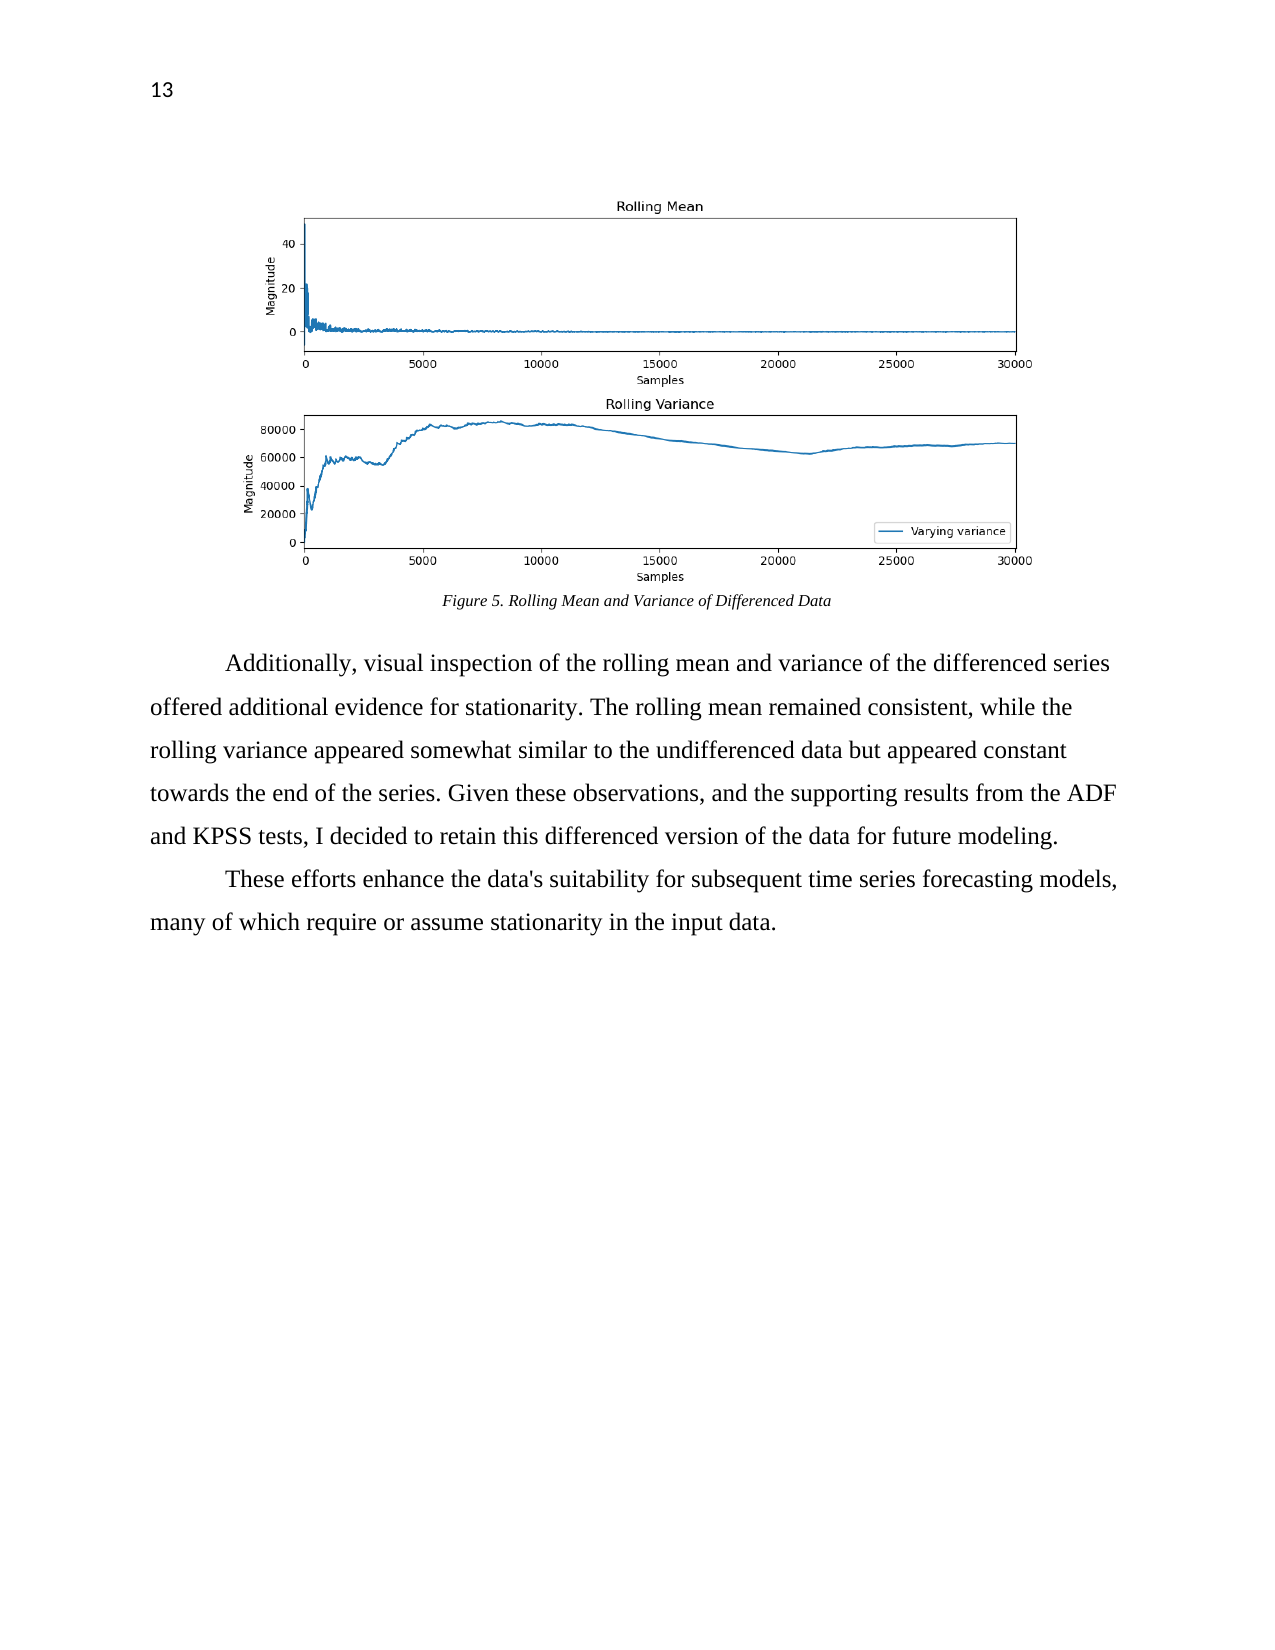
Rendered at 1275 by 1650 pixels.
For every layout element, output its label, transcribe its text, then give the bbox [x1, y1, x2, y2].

picture [235, 193, 1040, 591]
text These efforts enhance the data's suitability for subsequent time series forecasting models, many of which require or assume stationarity in the input data. [150, 864, 1125, 936]
text Additionally, visual inspection of the rolling mean and variance of the differenced series offered additional evidence for stationarity. The rolling mean remained consistent, while the rolling variance appeared somewhat similar to the undifferenced data but appeared constant towards the end of the series. Given these observations, and the supporting results from the ADF and KPSS tests, I decided to retain this differenced version of the data for future modeling. [150, 648, 1125, 850]
text Figure 5. Rolling Mean and Variance of Differenced Data [150, 591, 1125, 610]
